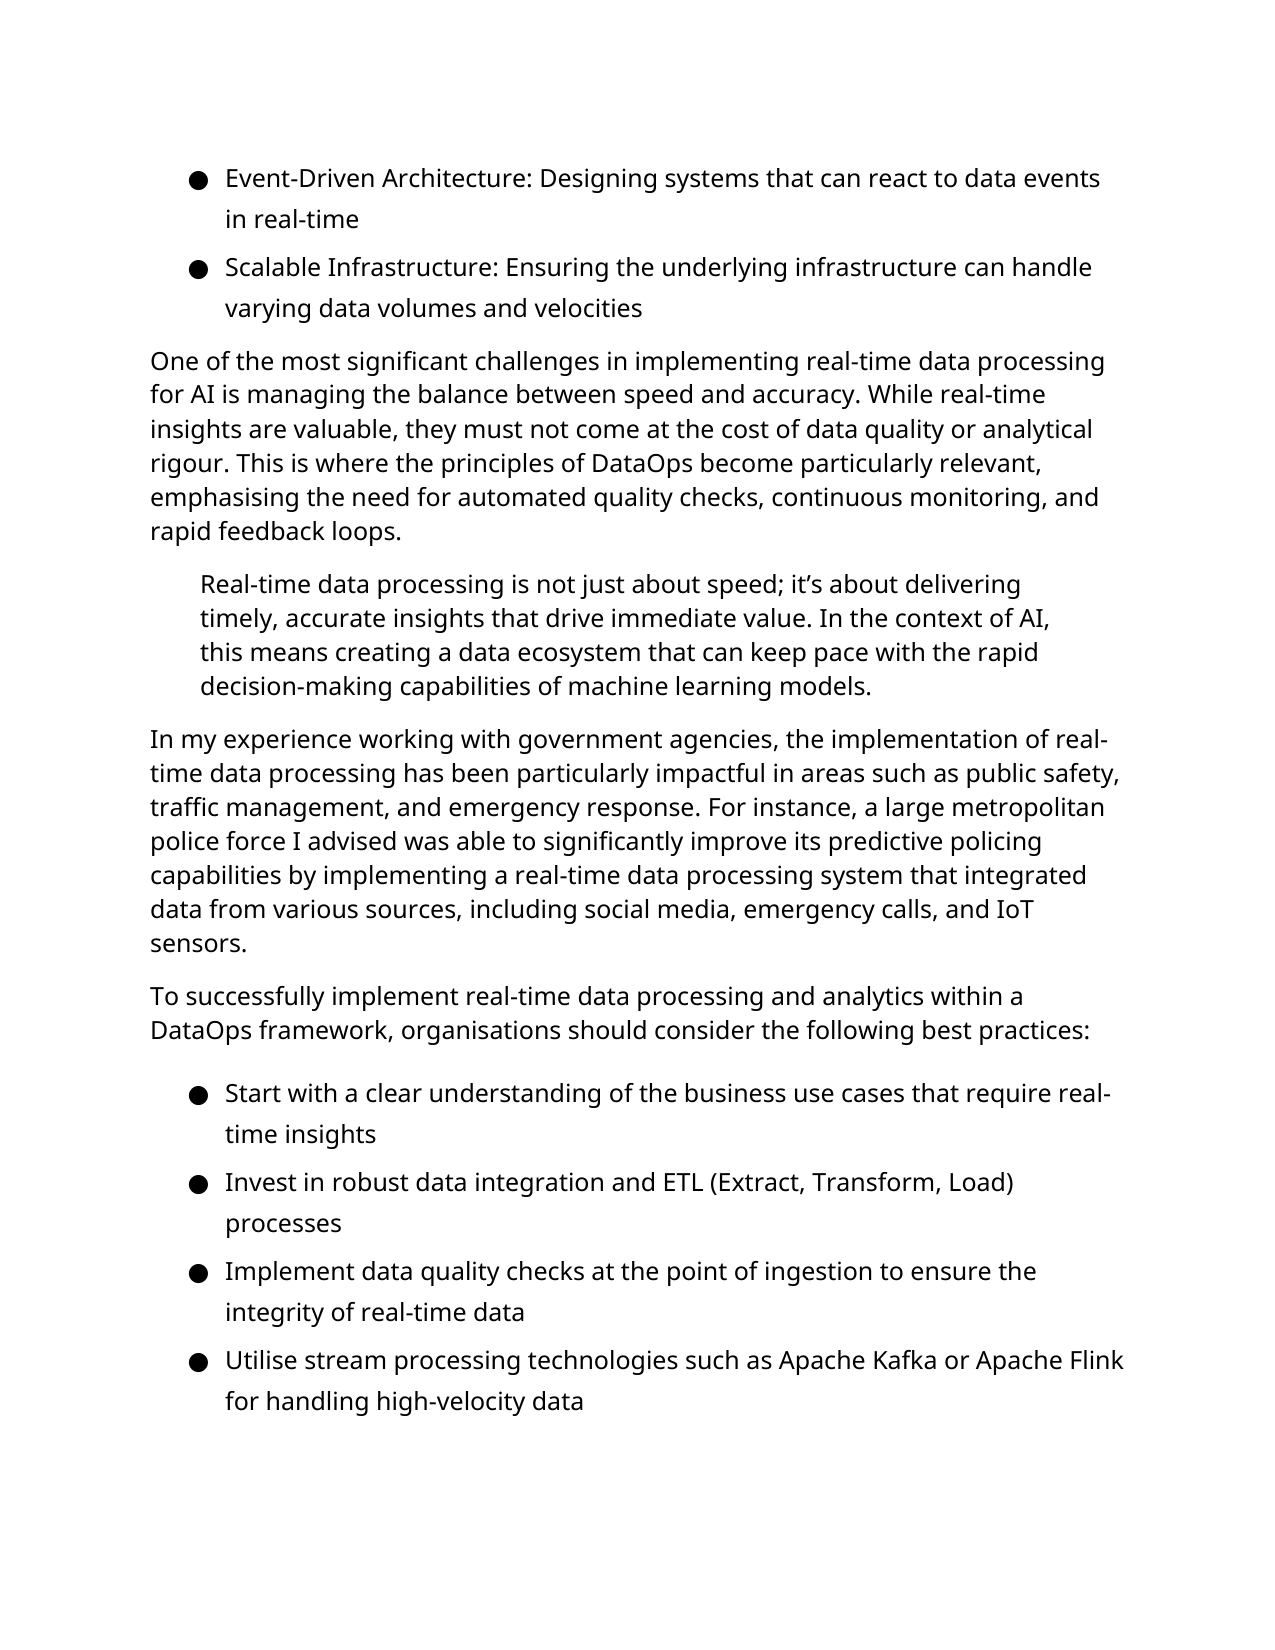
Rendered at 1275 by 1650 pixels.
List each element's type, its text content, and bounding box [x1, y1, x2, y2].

text In my experience working with government agencies, the implementation of real-time data processing has been particularly impactful in areas such as public safety, traffic management, and emergency response. For instance, a large metropolitan police force I advised was able to significantly improve its predictive policing capabilities by implementing a real-time data processing system that integrated data from various sources, including social media, emergency calls, and IoT sensors. [150, 721, 1125, 960]
list Scalable Infrastructure: Ensuring the underlying infrastructure can handle varying data volumes and velocities [187, 239, 1125, 324]
text To successfully implement real-time data processing and analytics within a DataOps framework, organisations should consider the following best practices: [150, 978, 1125, 1047]
text Real-time data processing is not just about speed; it’s about delivering timely, accurate insights that drive immediate value. In the context of AI, this means creating a data ecosystem that can keep pace with the rapid decision-making capabilities of machine learning models. [200, 566, 1075, 702]
list Start with a clear understanding of the business use cases that require real-time insights [187, 1065, 1125, 1151]
list Utilise stream processing technologies such as Apache Kafka or Apache Flink for handling high-velocity data [187, 1332, 1125, 1418]
list Implement data quality checks at the point of ingestion to ensure the integrity of real-time data [187, 1243, 1125, 1329]
list Event-Driven Architecture: Designing systems that can react to data events in real-time [187, 150, 1125, 235]
list Invest in robust data integration and ETL (Extract, Transform, Load) processes [187, 1154, 1125, 1240]
text One of the most significant challenges in implementing real-time data processing for AI is managing the balance between speed and accuracy. While real-time insights are valuable, they must not come at the cost of data quality or analytical rigour. This is where the principles of DataOps become particularly relevant, emphasising the need for automated quality checks, continuous monitoring, and rapid feedback loops. [150, 343, 1125, 547]
